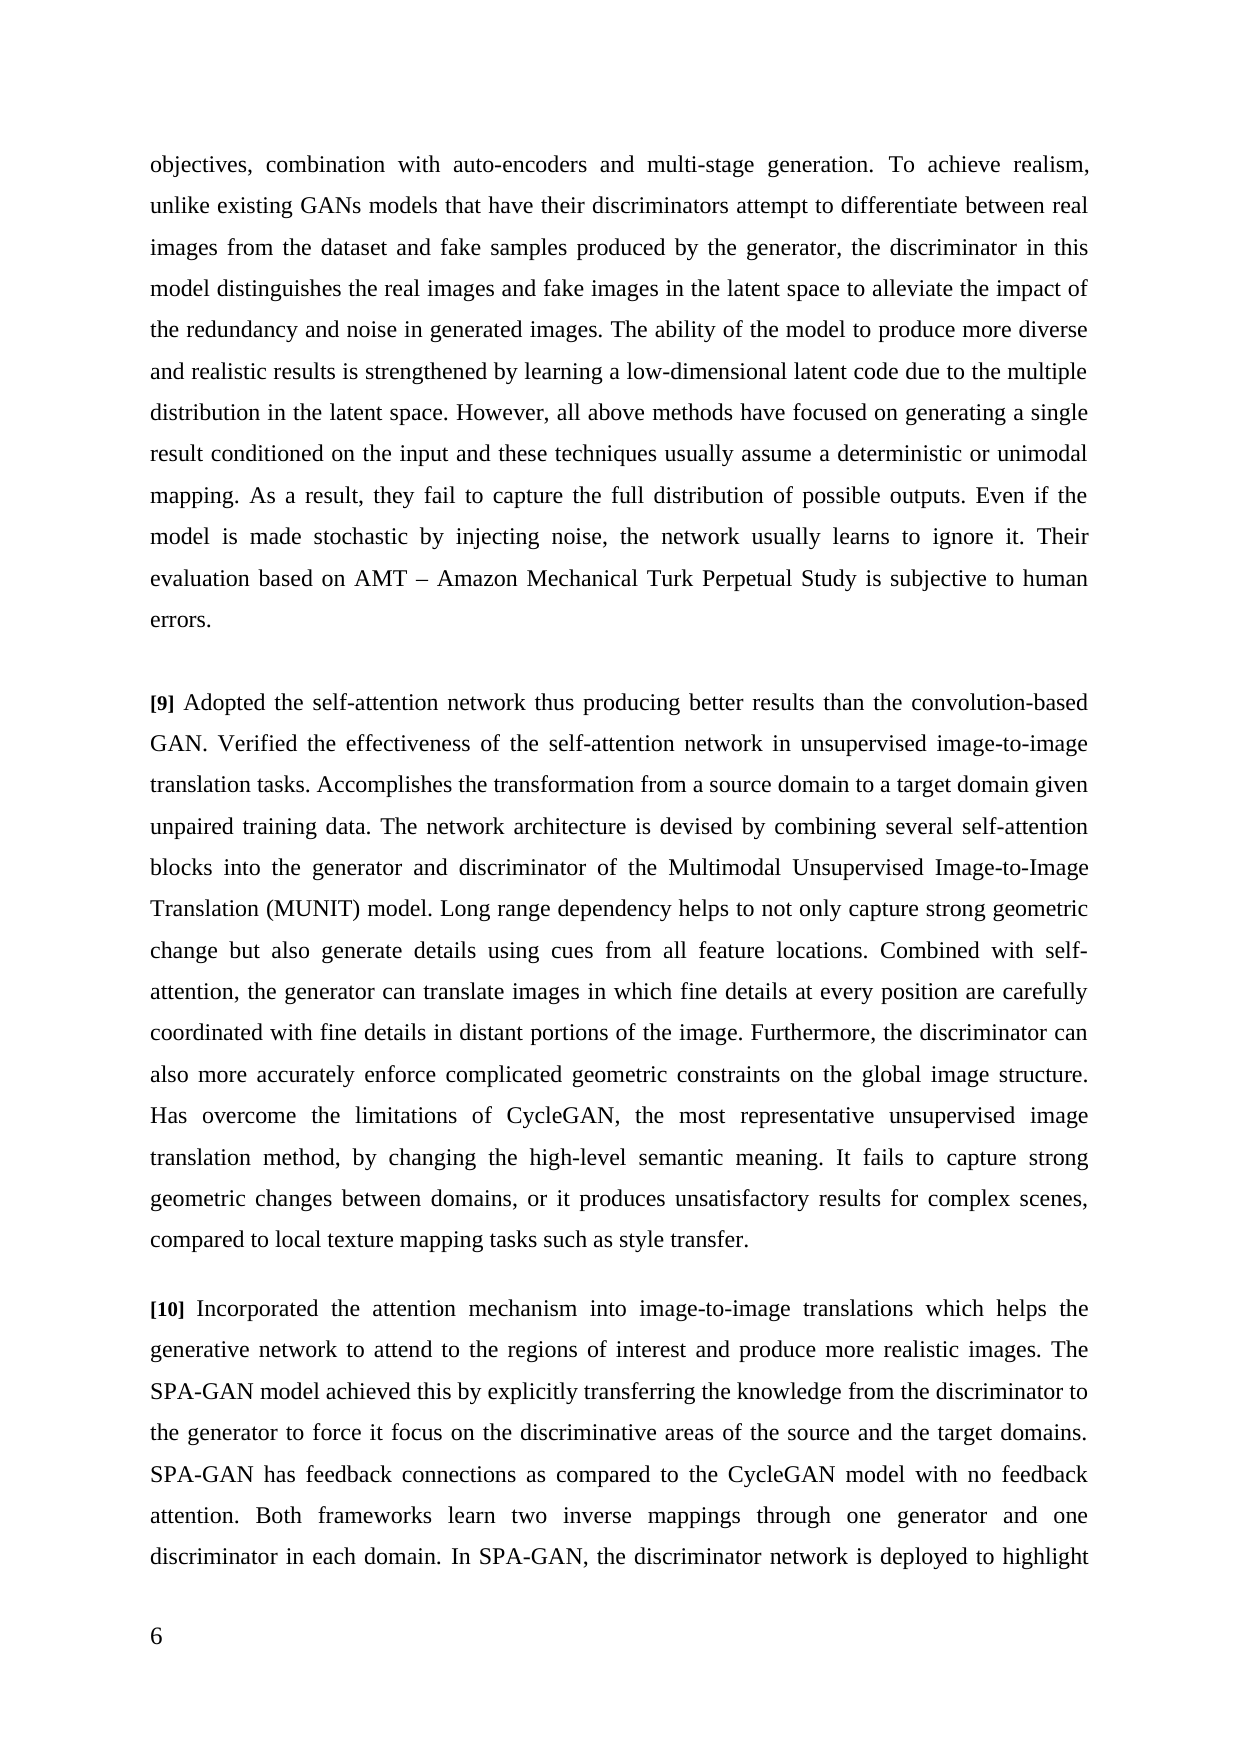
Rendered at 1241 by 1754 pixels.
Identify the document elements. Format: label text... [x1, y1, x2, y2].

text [150, 1294, 1090, 1570]
text [9] Adopted the self-attention network thus producing better results than the convolution-based GAN. Verified the effectiveness of the self-attention network in unsupervised image-to-image translation tasks. Accomplishes the transformation from a source domain to a target domain given unpaired training data. The network architecture is devised by combining several self-attention blocks into the generator and discriminator of the Multimodal Unsupervised Image-to-Image Translation (MUNIT) model. Long range dependency helps to not only capture strong geometric change but also generate details using cues from all feature locations. Combined with self-attention, the generator can translate images in which fine details at every position are carefully coordinated with fine details in distant portions of the image. Furthermore, the discriminator can also more accurately enforce complicated geometric constraints on the global image structure. Has overcome the limitations of CycleGAN, the most representative unsupervised image translation method, by changing the high-level semantic meaning. It fails to capture strong geometric changes between domains, or it produces unsatisfactory results for complex scenes, compared to local texture mapping tasks such as style transfer. [150, 688, 1090, 1253]
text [150, 150, 1090, 632]
